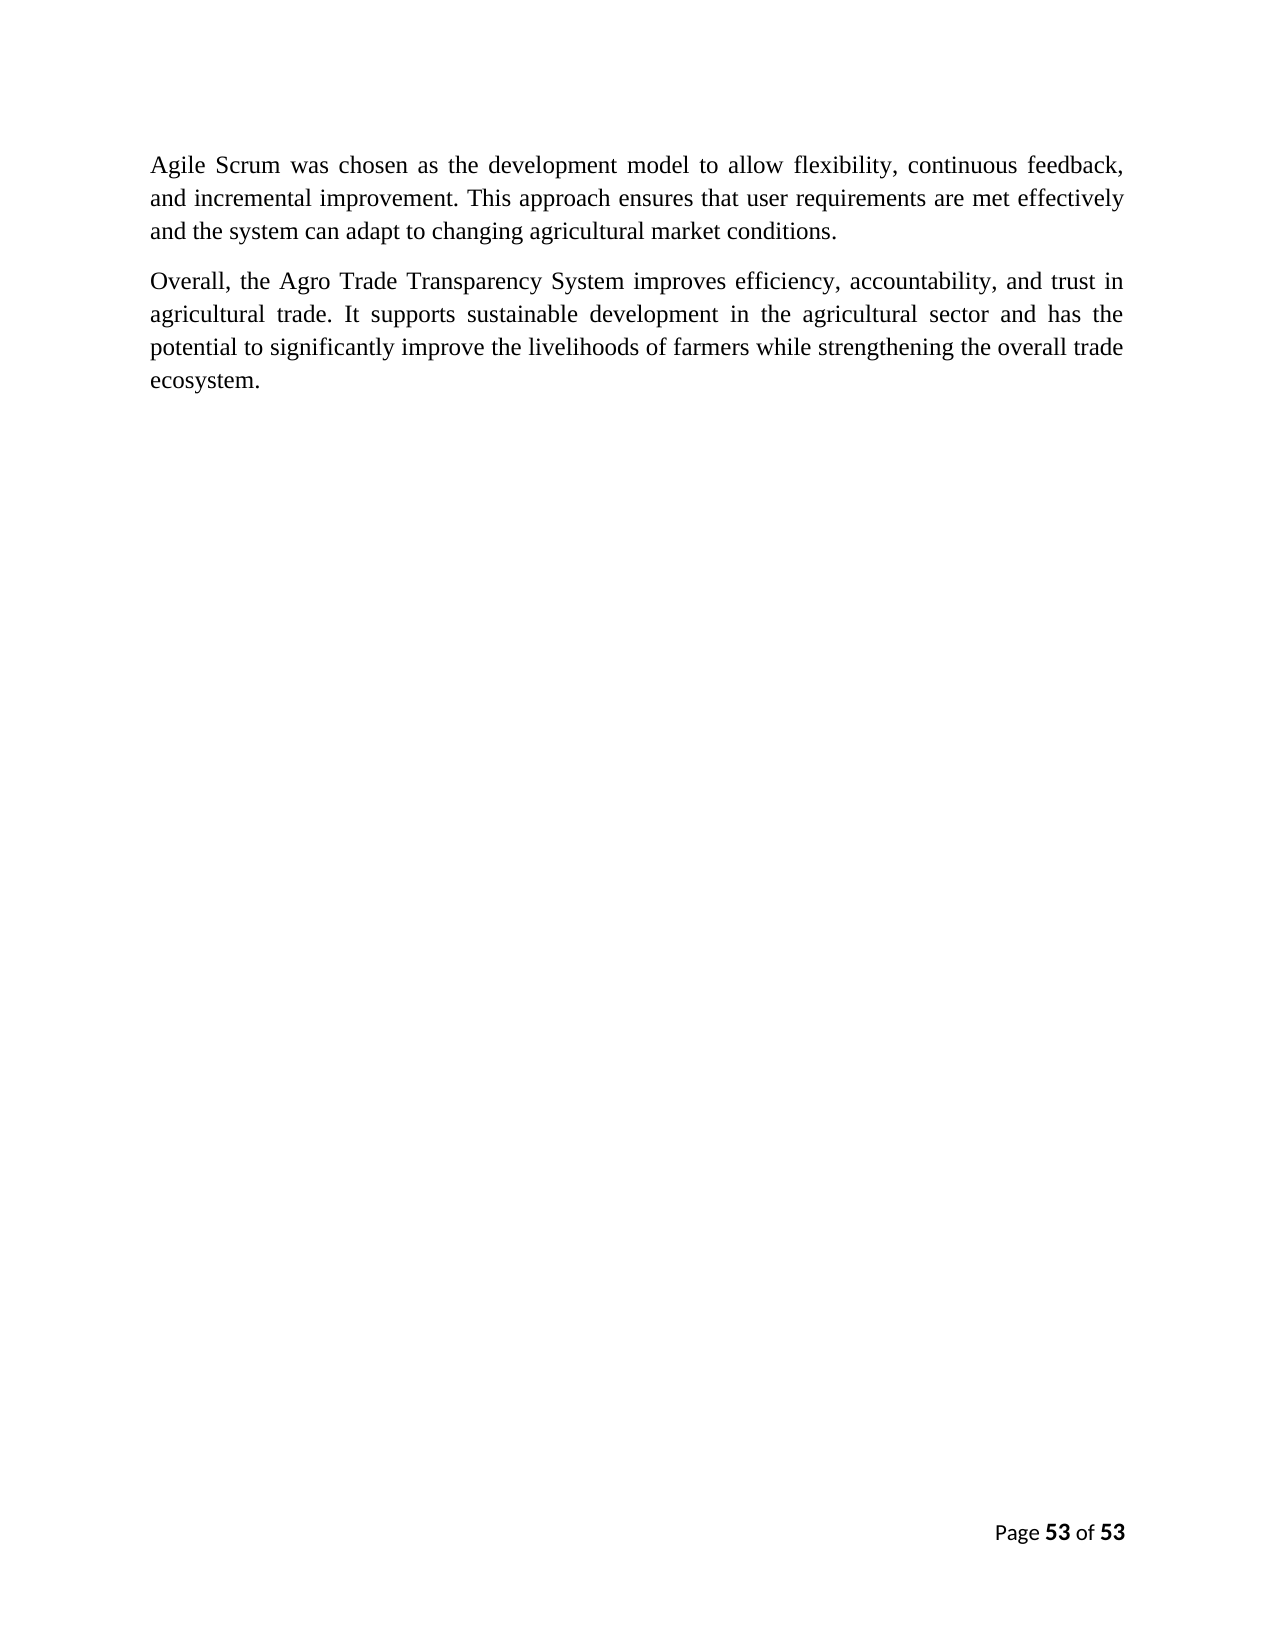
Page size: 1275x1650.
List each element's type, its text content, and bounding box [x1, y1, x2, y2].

text Overall, the Agro Trade Transparency System improves efficiency, accountability, and trust in agricultural trade. It supports sustainable development in the agricultural sector and has the potential to significantly improve the livelihoods of farmers while strengthening the overall trade ecosystem. [150, 266, 1125, 393]
text Agile Scrum was chosen as the development model to allow flexibility, continuous feedback, and incremental improvement. This approach ensures that user requirements are met effectively and the system can adapt to changing agricultural market conditions. [150, 150, 1125, 245]
